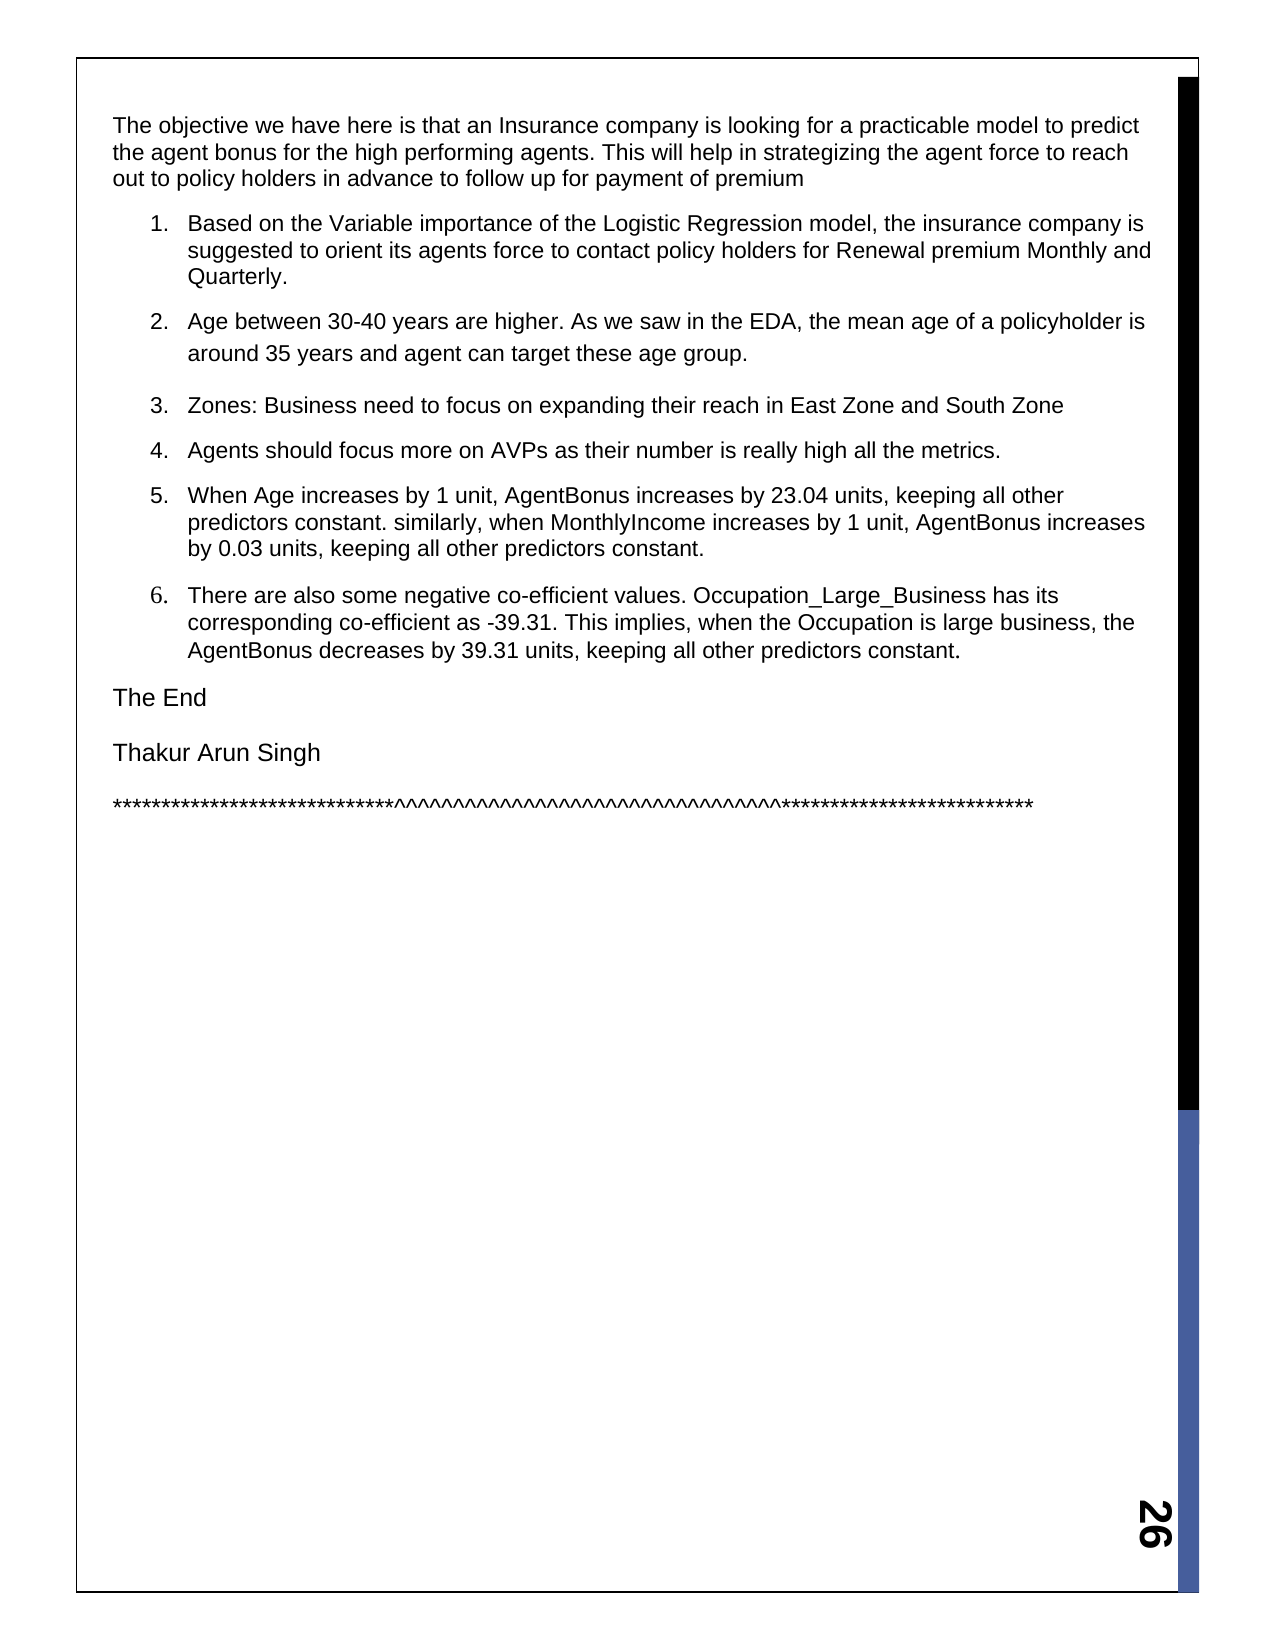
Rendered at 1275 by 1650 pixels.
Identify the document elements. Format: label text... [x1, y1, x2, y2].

text Thakur Arun Singh [112, 738, 1162, 767]
text The objective we have here is that an Insurance company is looking for a practicable model to predict the agent bonus for the high performing agents. This will help in strategizing the agent force to reach out to policy holders in advance to follow up for payment of premium [112, 112, 1162, 192]
list Zones: Business need to focus on expanding their reach in East Zone and South Zone [150, 392, 1162, 418]
list When Age increases by 1 unit, AgentBonus increases by 23.04 units, keeping all other predictors constant. similarly, when MonthlyIncome increases by 1 unit, AgentBonus increases by 0.03 units, keeping all other predictors constant. [150, 482, 1162, 561]
list There are also some negative co-efficient values. Occupation_Large_Business has its corresponding co-efficient as -39.31. This implies, when the Occupation is large business, the AgentBonus decreases by 39.31 units, keeping all other predictors constant. [150, 580, 1162, 664]
list Agents should focus more on AVPs as their number is really high all the metrics. [150, 437, 1162, 463]
text The End [112, 683, 1162, 711]
list Based on the Variable importance of the Logistic Regression model, the insurance company is suggested to orient its agents force to contact policy holders for Renewal premium Monthly and Quarterly. [150, 210, 1162, 289]
text *****************************^^^^^^^^^^^^^^^^^^^^^^^^^^^^^^^^^************************** [112, 793, 1162, 822]
list Age between 30-40 years are higher. As we saw in the EDA, the mean age of a policyholder is around 35 years and agent can target these age group. [150, 308, 1162, 366]
